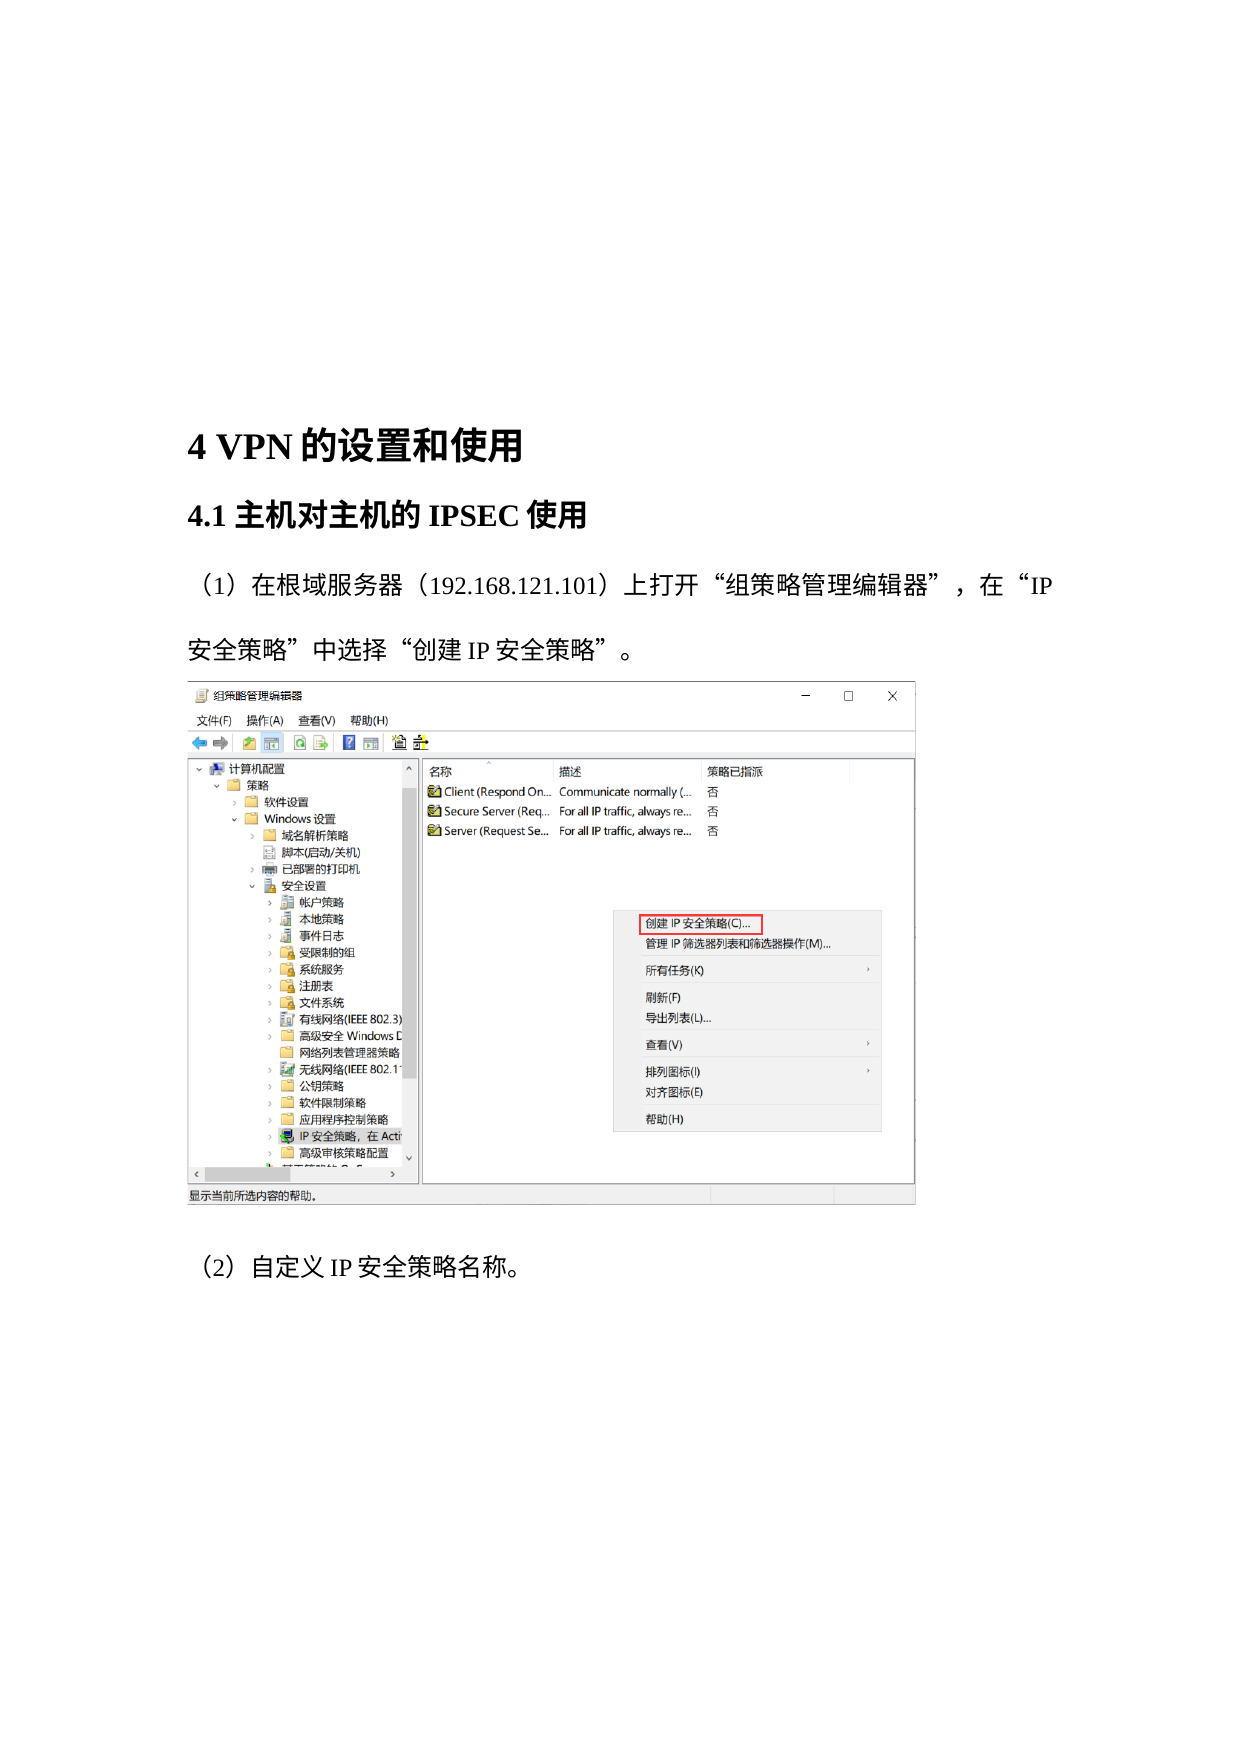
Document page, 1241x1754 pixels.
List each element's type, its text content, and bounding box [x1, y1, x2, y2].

text （2）自定义IP安全策略名称。 [187, 1233, 1053, 1298]
text （1）在根域服务器（192.168.121.101）上打开“组策略管理编辑器”，在“IP安全策略”中选择“创建IP安全策略”。 [187, 551, 1053, 681]
picture [187, 680, 916, 1205]
subtitle 4 VPN的设置和使用 [187, 410, 1053, 475]
subtitle 4.1 主机对主机的IPSEC使用 [187, 481, 1053, 546]
